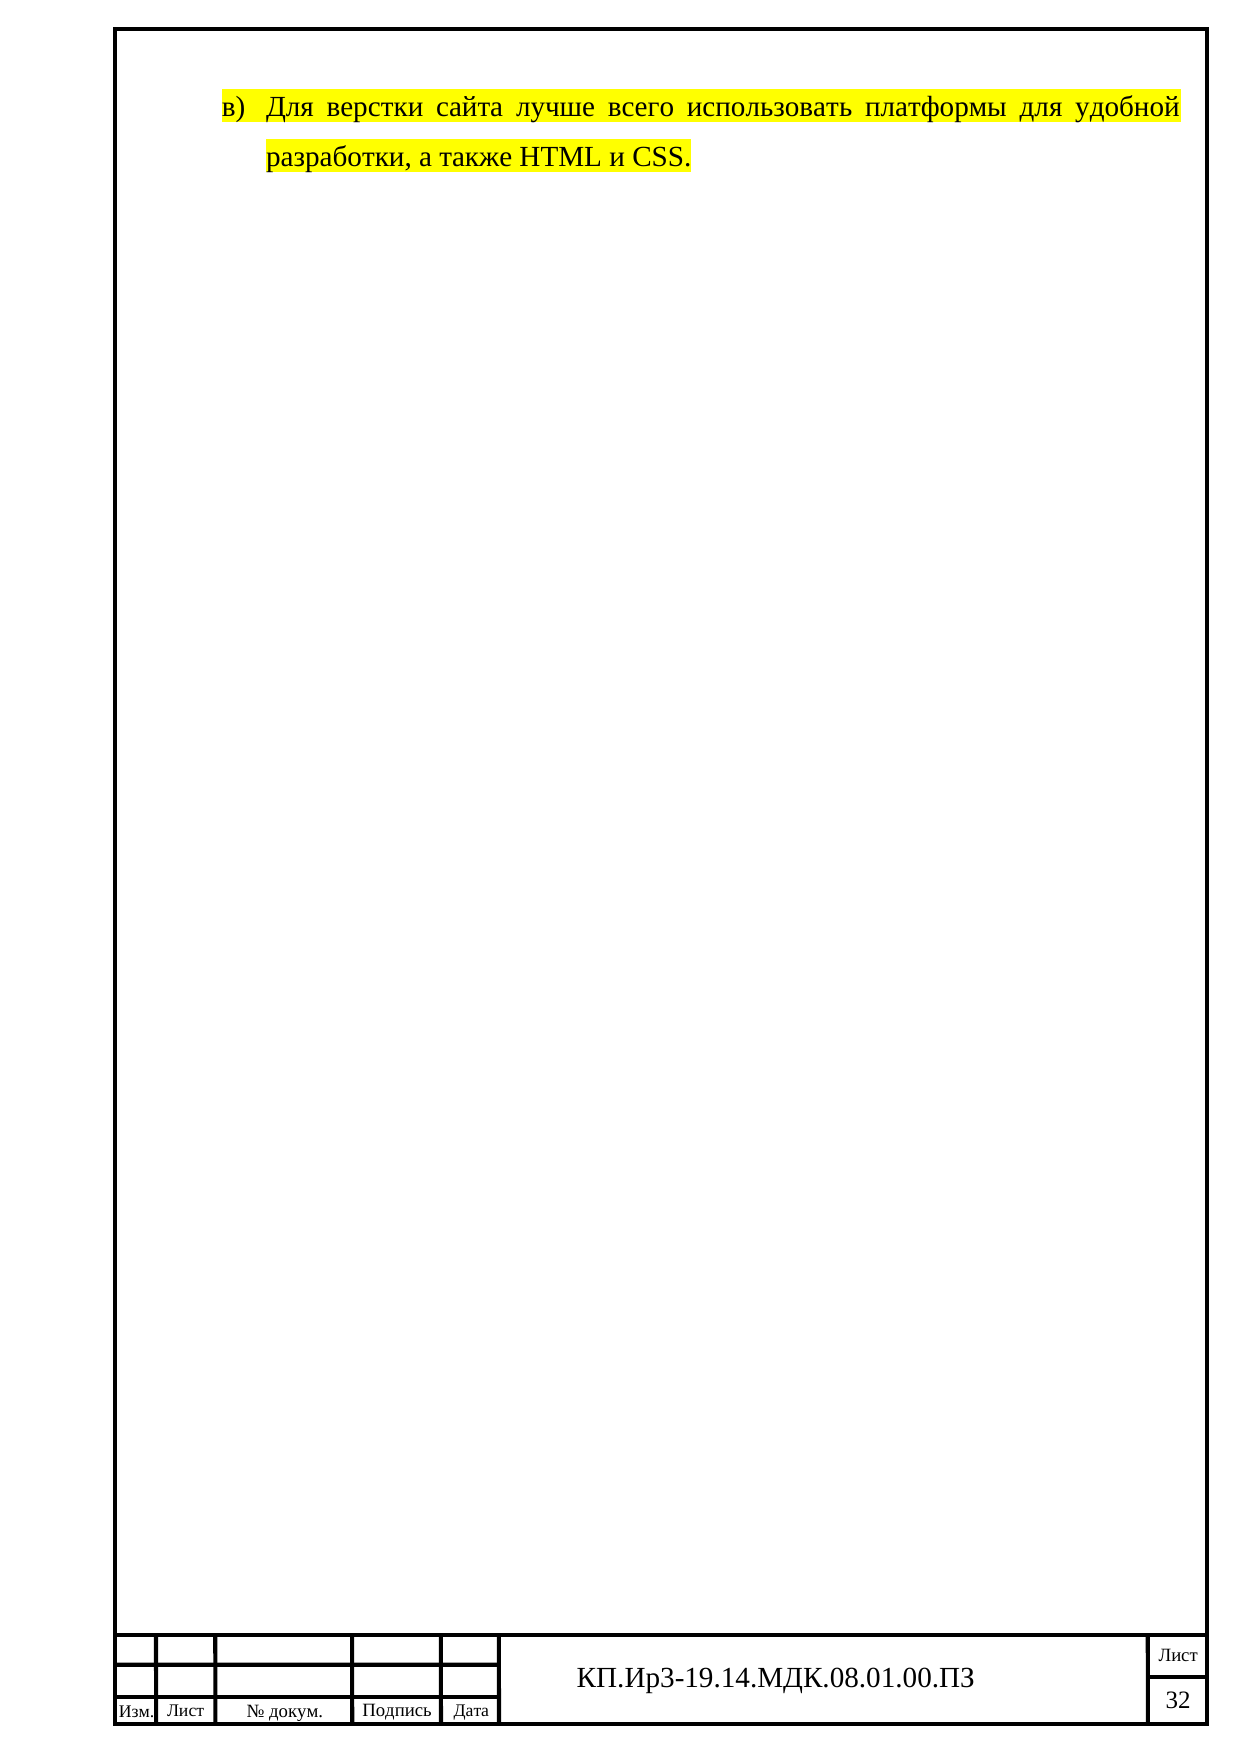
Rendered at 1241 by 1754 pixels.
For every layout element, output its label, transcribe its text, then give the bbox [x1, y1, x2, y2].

list Для верстки сайта лучше всего использовать платформы для удобной разработки, а также HTML и CSS. [222, 122, 1181, 172]
